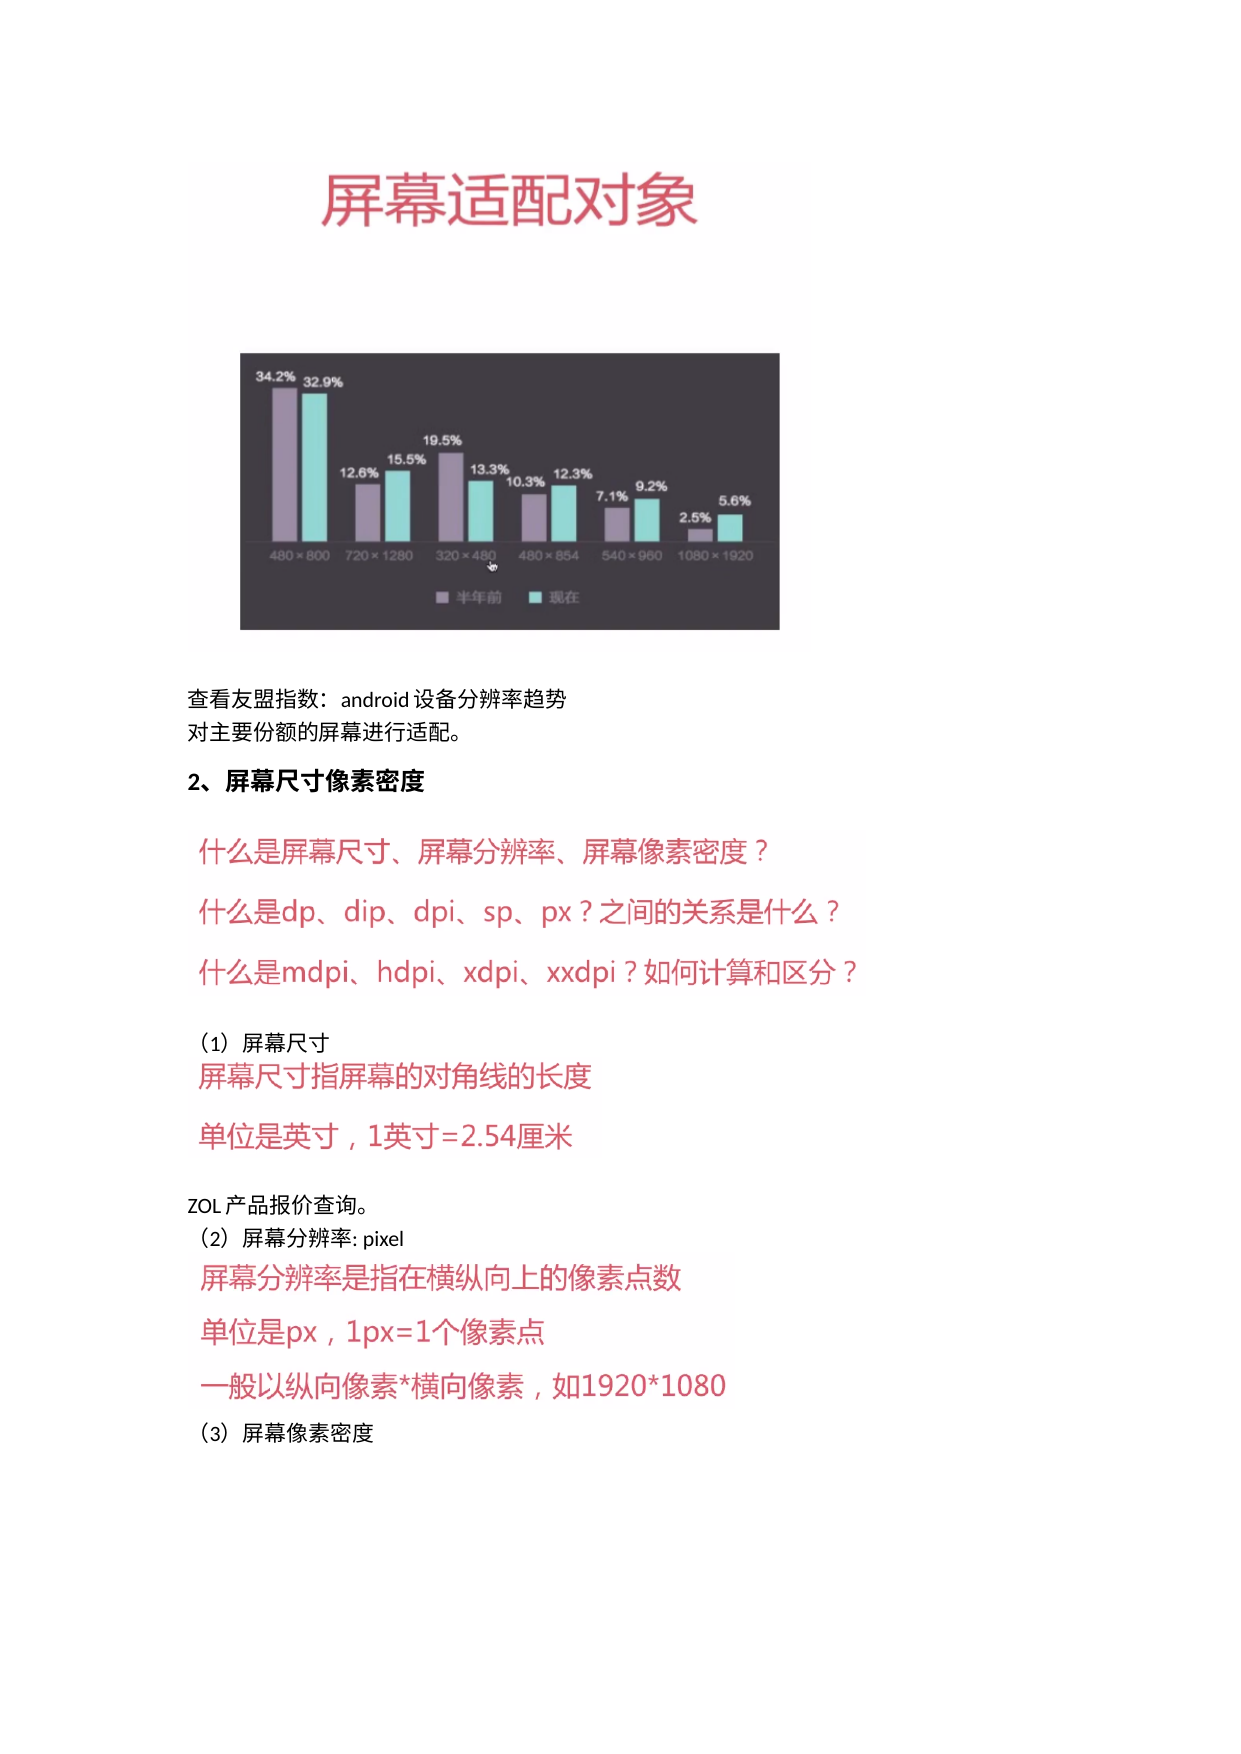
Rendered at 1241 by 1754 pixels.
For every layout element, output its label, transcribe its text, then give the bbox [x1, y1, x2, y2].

subtitle 2、屏幕尺寸像素密度 [187, 747, 1053, 812]
list 查看友盟指数：android设备分辨率趋势 [187, 682, 1053, 714]
picture [187, 162, 812, 652]
list 对主要份额的屏幕进行适配。 [187, 714, 1053, 747]
picture [187, 830, 866, 996]
list 屏幕分辨率: pixel [187, 1220, 1053, 1253]
list ZOL产品报价查询。 [187, 1188, 1053, 1220]
list 屏幕尺寸 [187, 1025, 1053, 1058]
list （3）屏幕像素密度 [187, 1415, 1053, 1448]
picture [187, 1057, 603, 1158]
picture [187, 1252, 736, 1409]
